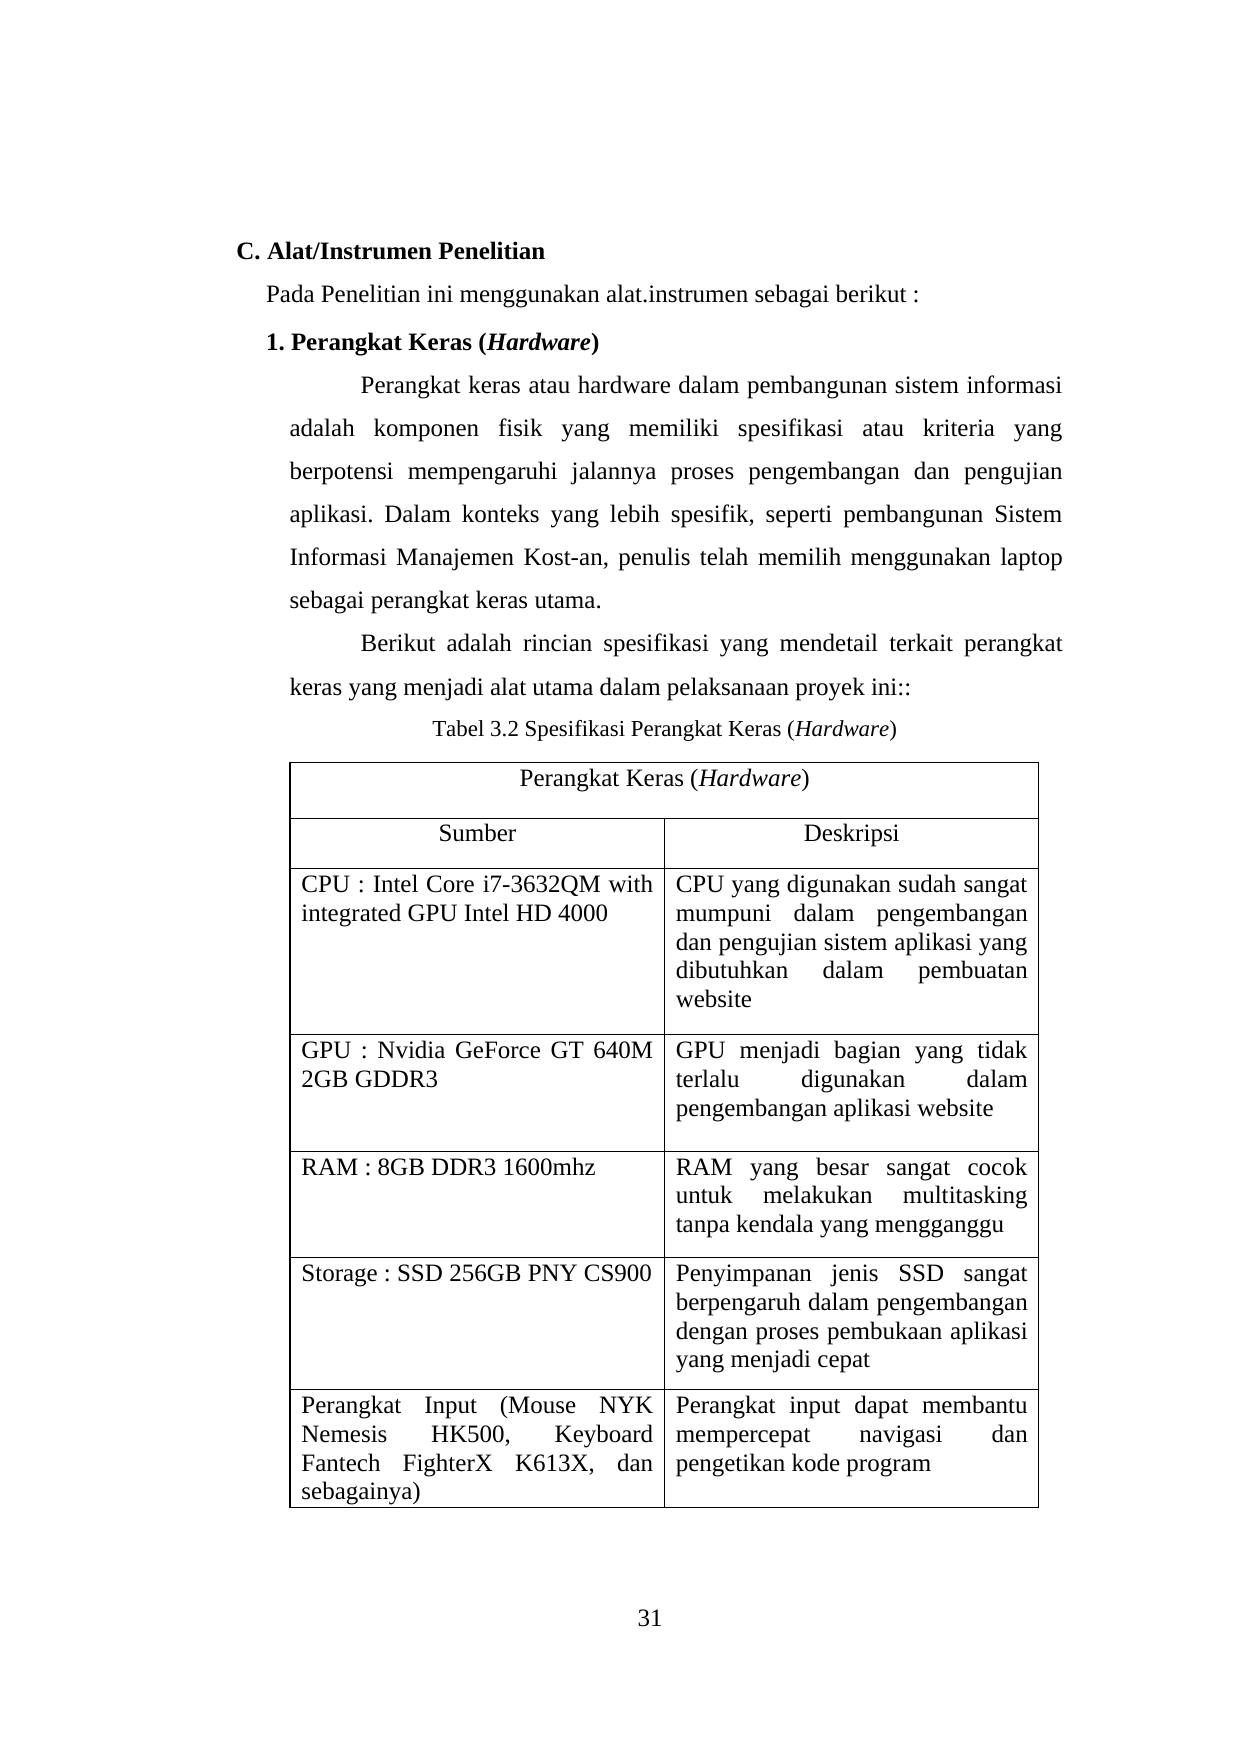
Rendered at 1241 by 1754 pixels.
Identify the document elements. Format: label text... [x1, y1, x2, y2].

table_cell CPU : Intel Core i7-3632QM with integrated GPU Intel HD 4000 [291, 869, 664, 1034]
text Berikut adalah rincian spesifikasi yang mendetail terkait perangkat keras yang menjadi alat utama dalam pelaksanaan proyek ini:: [289, 628, 1063, 700]
table_cell Sumber [291, 819, 664, 868]
table_cell GPU : Nvidia GeForce GT 640M 2GB GDDR3 [291, 1035, 664, 1151]
text Tabel 3.2 Spesifikasi Perangkat Keras (Hardware) [266, 715, 1063, 741]
table_cell GPU menjadi bagian yang tidak terlalu digunakan dalam pengembangan aplikasi website [665, 1035, 1038, 1151]
table_header Perangkat Keras (Hardware) [291, 763, 1038, 817]
table_cell Perangkat input dapat membantu mempercepat navigasi dan pengetikan kode program [665, 1390, 1038, 1507]
table_cell Deskripsi [665, 819, 1038, 868]
table_cell Storage : SSD 256GB PNY CS900 [291, 1258, 664, 1389]
text Perangkat keras atau hardware dalam pembangunan sistem informasi adalah komponen fisik yang memiliki spesifikasi atau kriteria yang berpotensi mempengaruhi jalannya proses pengembangan dan pengujian aplikasi. Dalam konteks yang lebih spesifik, seperti pembangunan Sistem Informasi Manajemen Kost-an, penulis telah memilih menggunakan laptop sebagai perangkat keras utama. [289, 370, 1063, 614]
table_cell CPU yang digunakan sudah sangat mumpuni dalam pengembangan dan pengujian sistem aplikasi yang dibutuhkan dalam pembuatan website [665, 869, 1038, 1034]
table_cell Penyimpanan jenis SSD sangat berpengaruh dalam pengembangan dengan proses pembukaan aplikasi yang menjadi cepat [665, 1258, 1038, 1389]
table_cell Perangkat Input (Mouse NYK Nemesis HK500, Keyboard Fantech FighterX K613X, dan sebagainya) [291, 1390, 664, 1507]
subtitle Alat/Instrumen Penelitian [236, 236, 1063, 265]
table_cell RAM yang besar sangat cocok untuk melakukan multitasking tanpa kendala yang mengganggu [665, 1152, 1038, 1257]
table_cell RAM : 8GB DDR3 1600mhz [291, 1152, 664, 1257]
text Pada Penelitian ini menggunakan alat.instrumen sebagai berikut : [266, 279, 1063, 308]
subtitle Perangkat Keras (Hardware) [266, 327, 1063, 355]
